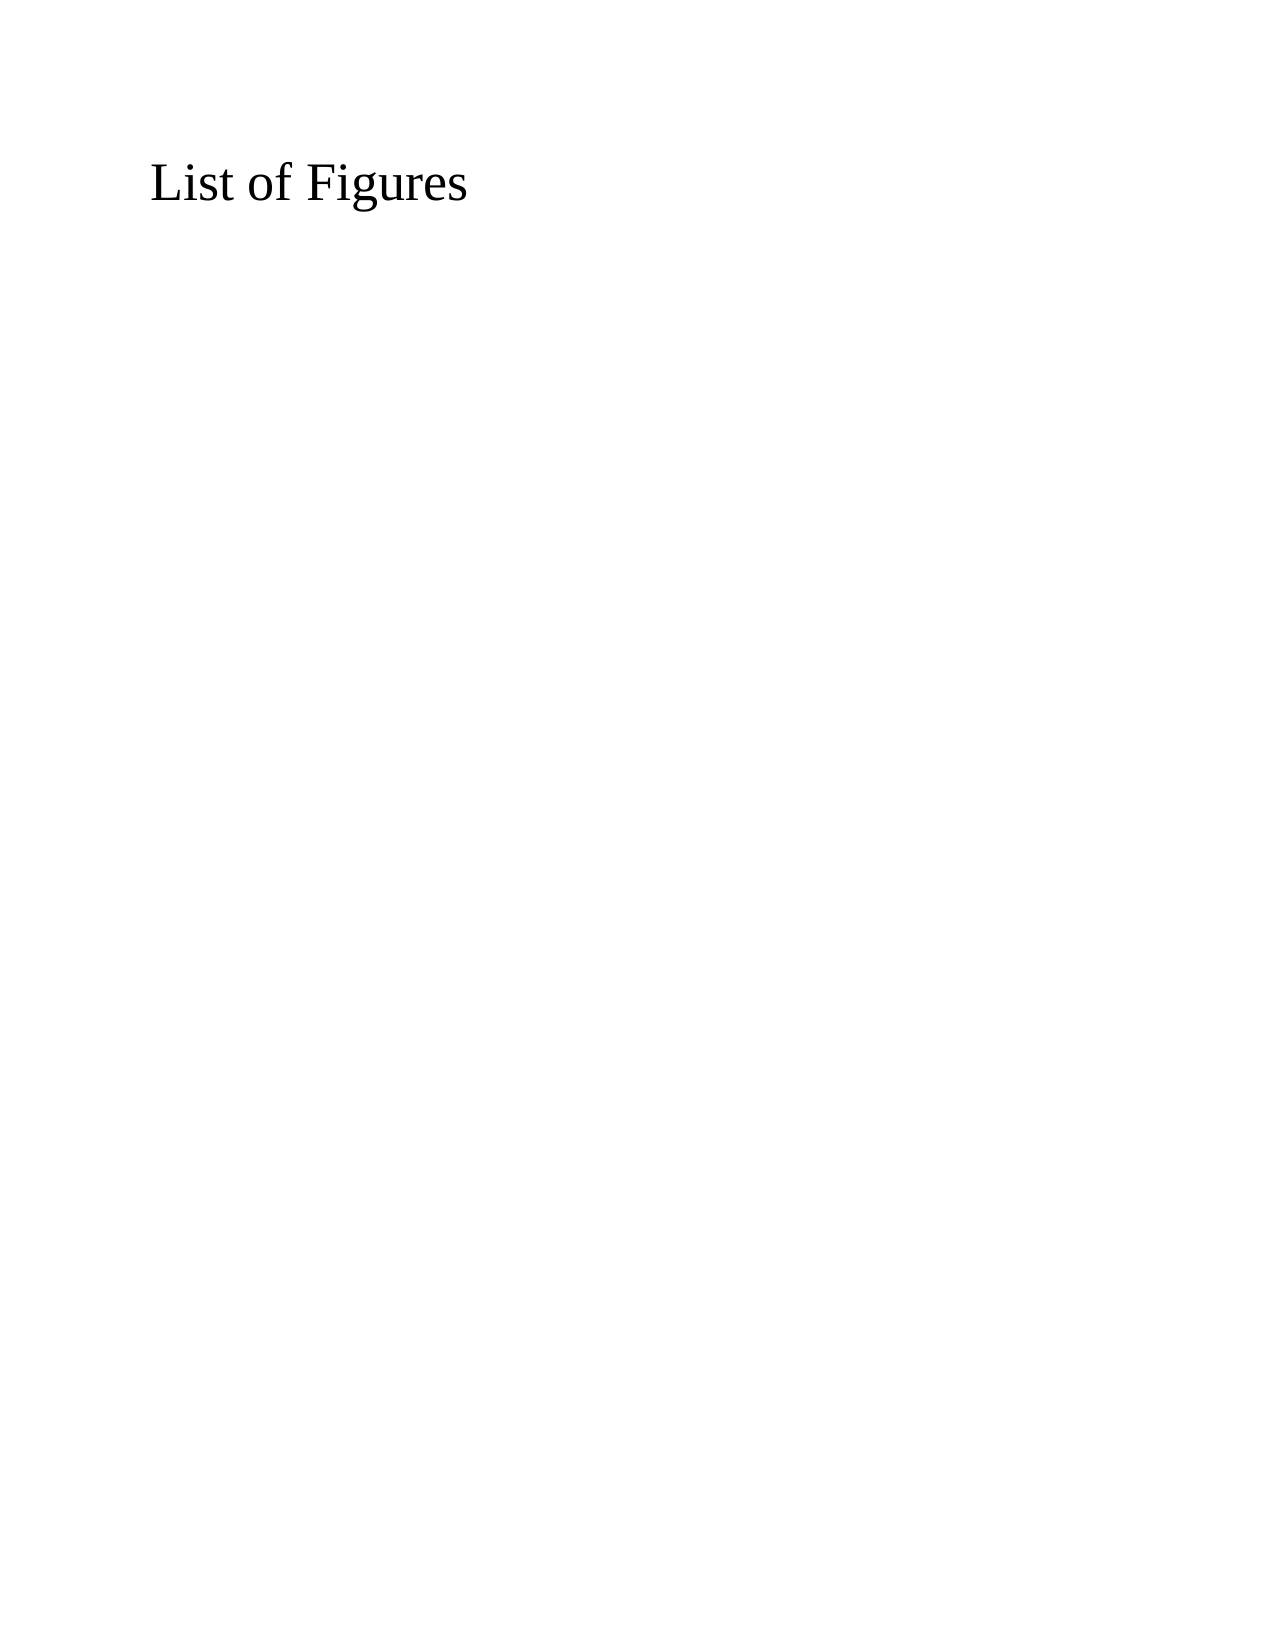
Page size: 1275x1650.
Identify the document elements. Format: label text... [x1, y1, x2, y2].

subtitle List of Figures [150, 150, 1125, 212]
